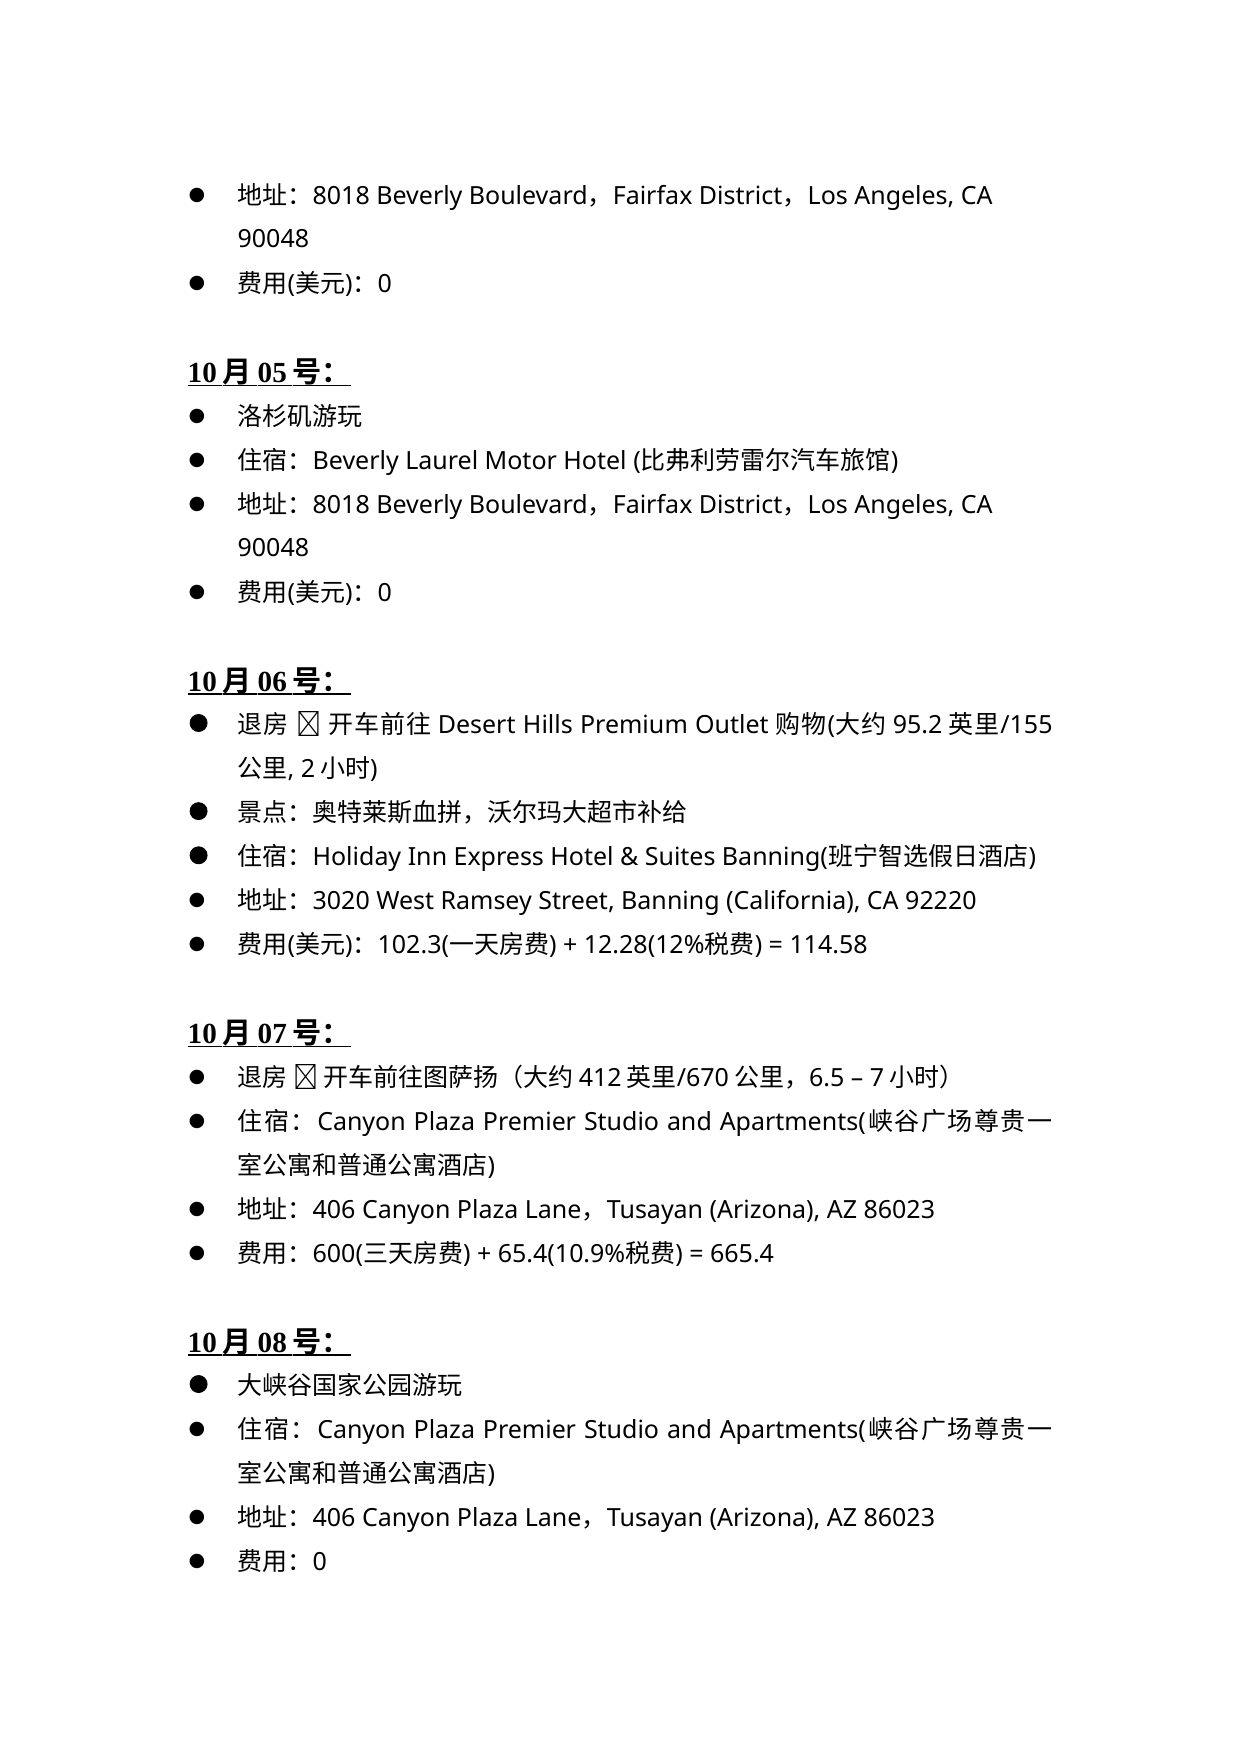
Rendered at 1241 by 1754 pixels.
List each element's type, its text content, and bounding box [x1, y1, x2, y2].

list 景点：奥特莱斯血拼，沃尔玛大超市补给 [187, 789, 1053, 833]
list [187, 480, 1053, 568]
text 10月08号： [187, 1318, 1053, 1362]
list 洛杉矶游玩 [187, 392, 1053, 436]
list 住宿：Holiday Inn Express Hotel & Suites Banning(班宁智选假日酒店) [187, 833, 1053, 877]
list 费用(美元)：0 [187, 568, 1053, 613]
text 10月05号： [187, 348, 1053, 392]
list 费用(美元)：0 [187, 260, 1053, 304]
list 费用：600(三天房费) + 65.4(10.9%税费) = 665.4 [187, 1229, 1053, 1273]
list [187, 436, 1053, 480]
list 费用：0 [187, 1538, 1053, 1582]
list 地址：3020 West Ramsey Street, Banning (California), CA 92220 [187, 877, 1053, 921]
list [187, 172, 1053, 260]
list 费用(美元)：102.3(一天房费) + 12.28(12%税费) = 114.58 [187, 921, 1053, 965]
list 退房 开车前往图萨扬（大约412英里/670公里，6.5 – 7小时） [187, 1053, 1053, 1097]
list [187, 1494, 1053, 1538]
list 退房 开车前往Desert Hills Premium Outlet购物(大约95.2英里/155公里, 2小时) [187, 701, 1053, 789]
list 地址：406 Canyon Plaza Lane，Tusayan (Arizona), AZ 86023 [187, 1185, 1053, 1229]
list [187, 1406, 1053, 1494]
text 10月07号： [187, 1009, 1053, 1053]
list 大峡谷国家公园游玩 [187, 1362, 1053, 1406]
list 住宿：Canyon Plaza Premier Studio and Apartments(峡谷广场尊贵一室公寓和普通公寓酒店) [187, 1097, 1053, 1185]
text 10月06号： [187, 657, 1053, 701]
